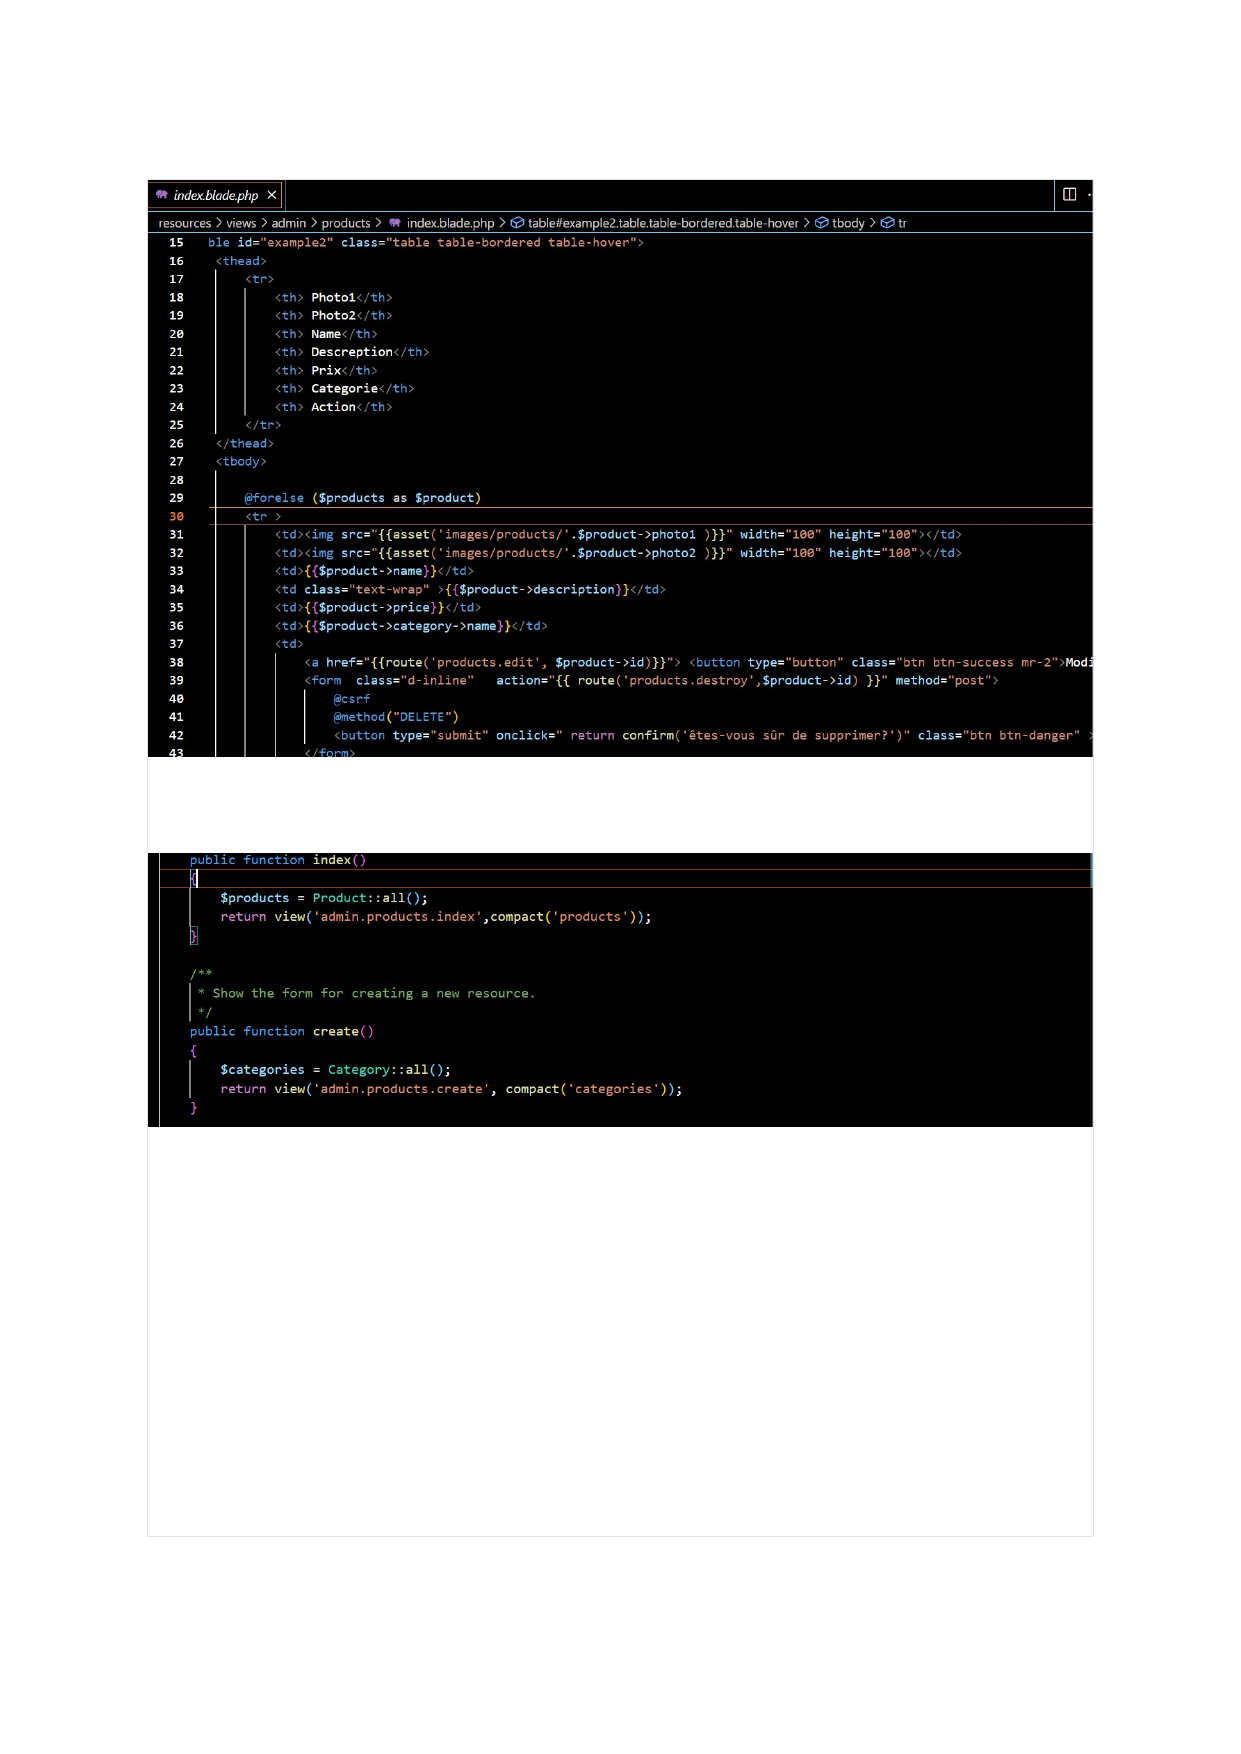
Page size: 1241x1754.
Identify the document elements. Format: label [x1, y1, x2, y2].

picture [148, 853, 1093, 1127]
picture [148, 180, 1093, 757]
